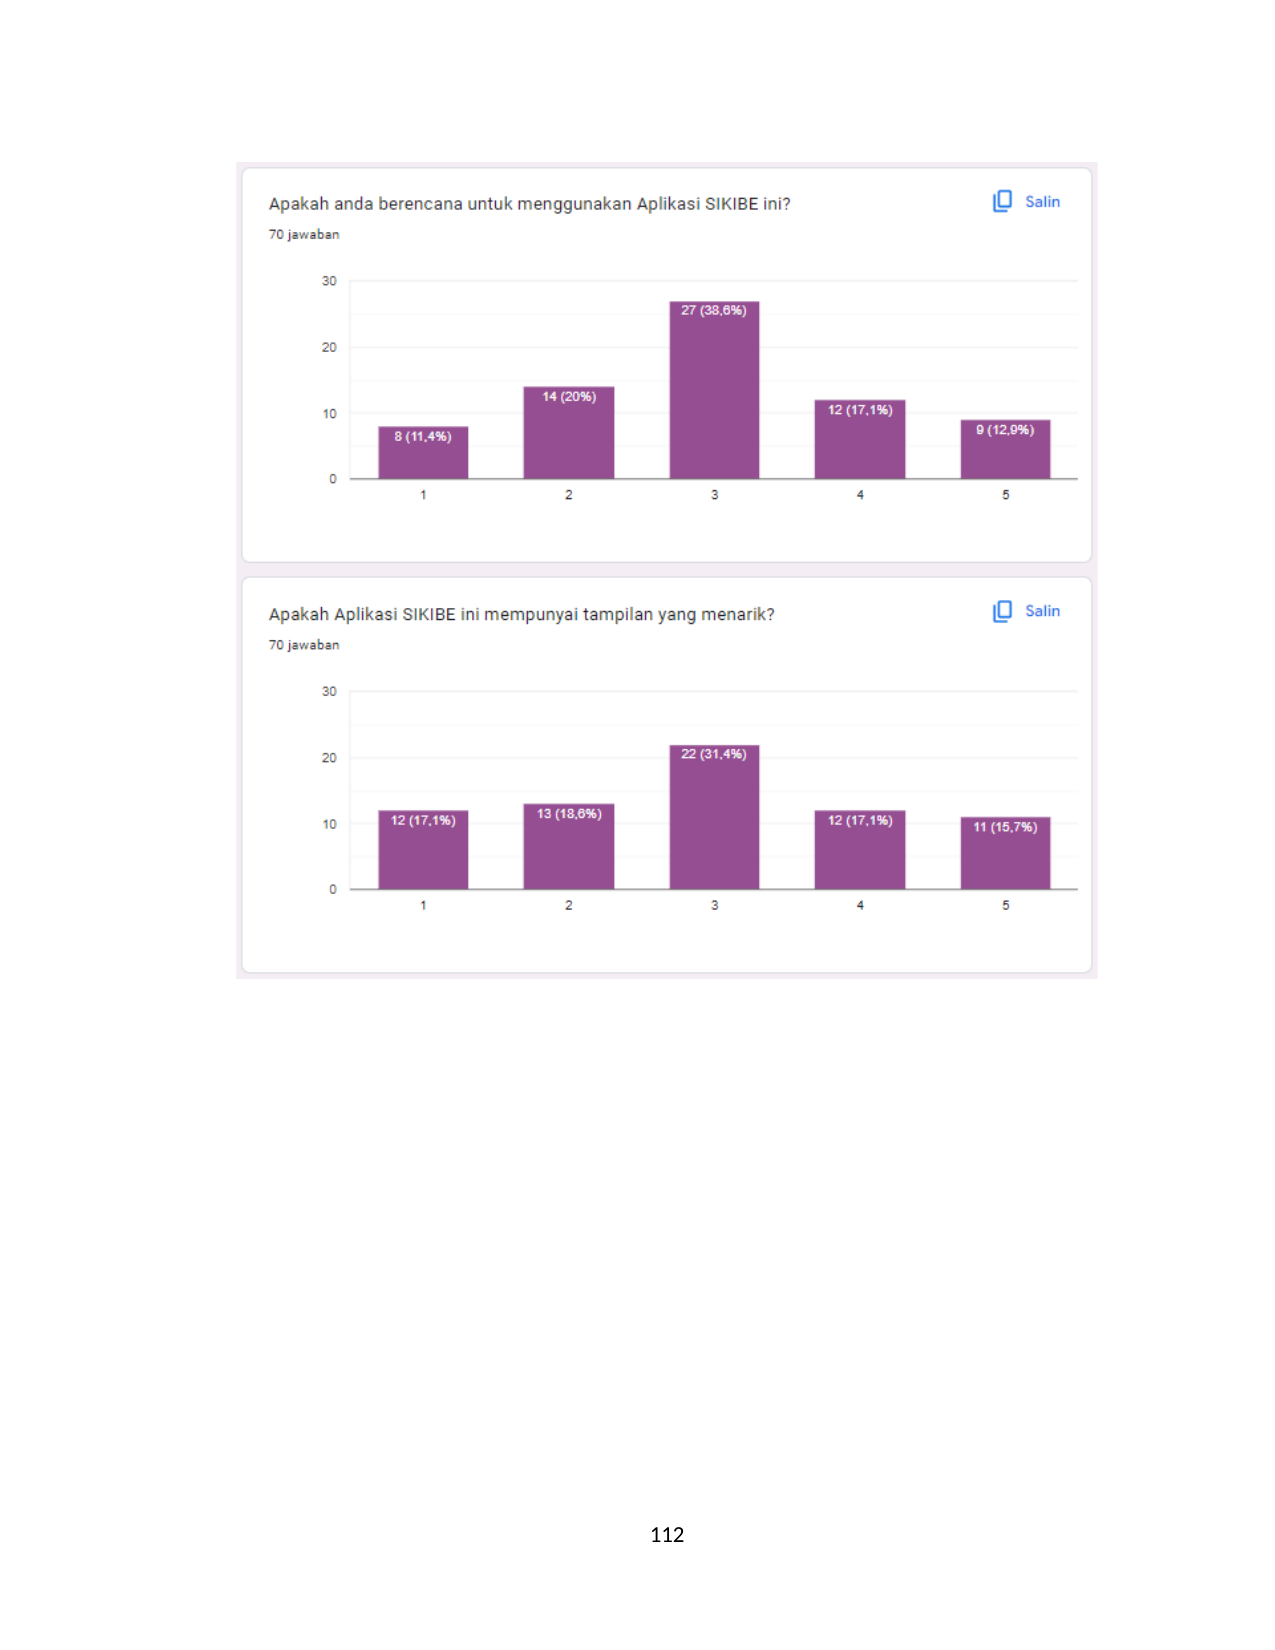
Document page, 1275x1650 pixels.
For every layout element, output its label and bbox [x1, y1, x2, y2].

picture [236, 162, 1098, 979]
